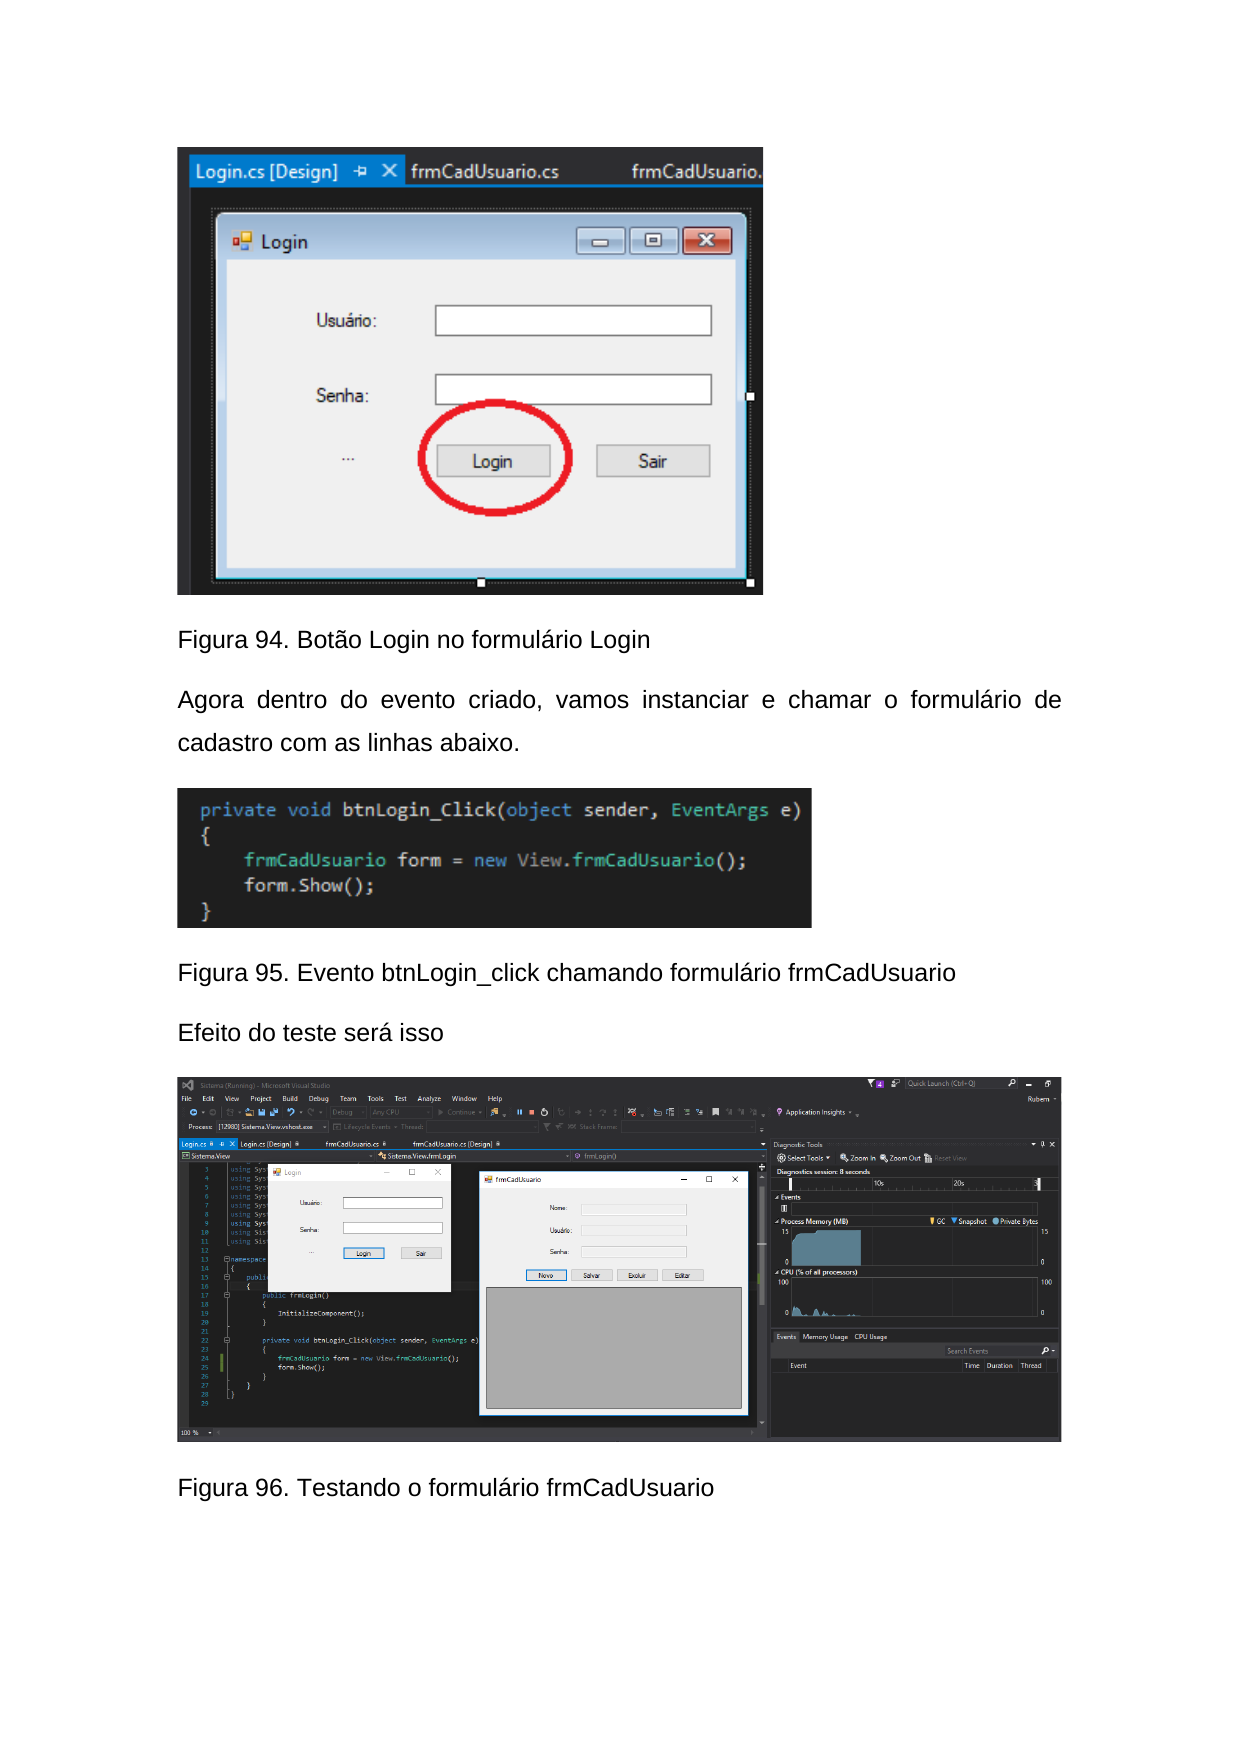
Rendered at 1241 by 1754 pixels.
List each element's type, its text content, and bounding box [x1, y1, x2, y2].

text Efeito do teste será isso [177, 1018, 1063, 1047]
picture [177, 1077, 1062, 1442]
text Figura 94. Botão Login no formulário Login [177, 626, 1063, 654]
picture [177, 147, 764, 595]
text Figura 96. Testando o formulário frmCadUsuario [177, 1473, 1063, 1502]
text Figura 95. Evento btnLogin_click chamando formulário frmCadUsuario [177, 958, 1063, 987]
text Agora dentro do evento criado, vamos instanciar e chamar o formulário de cadastro com as linhas abaixo. [177, 685, 1063, 757]
